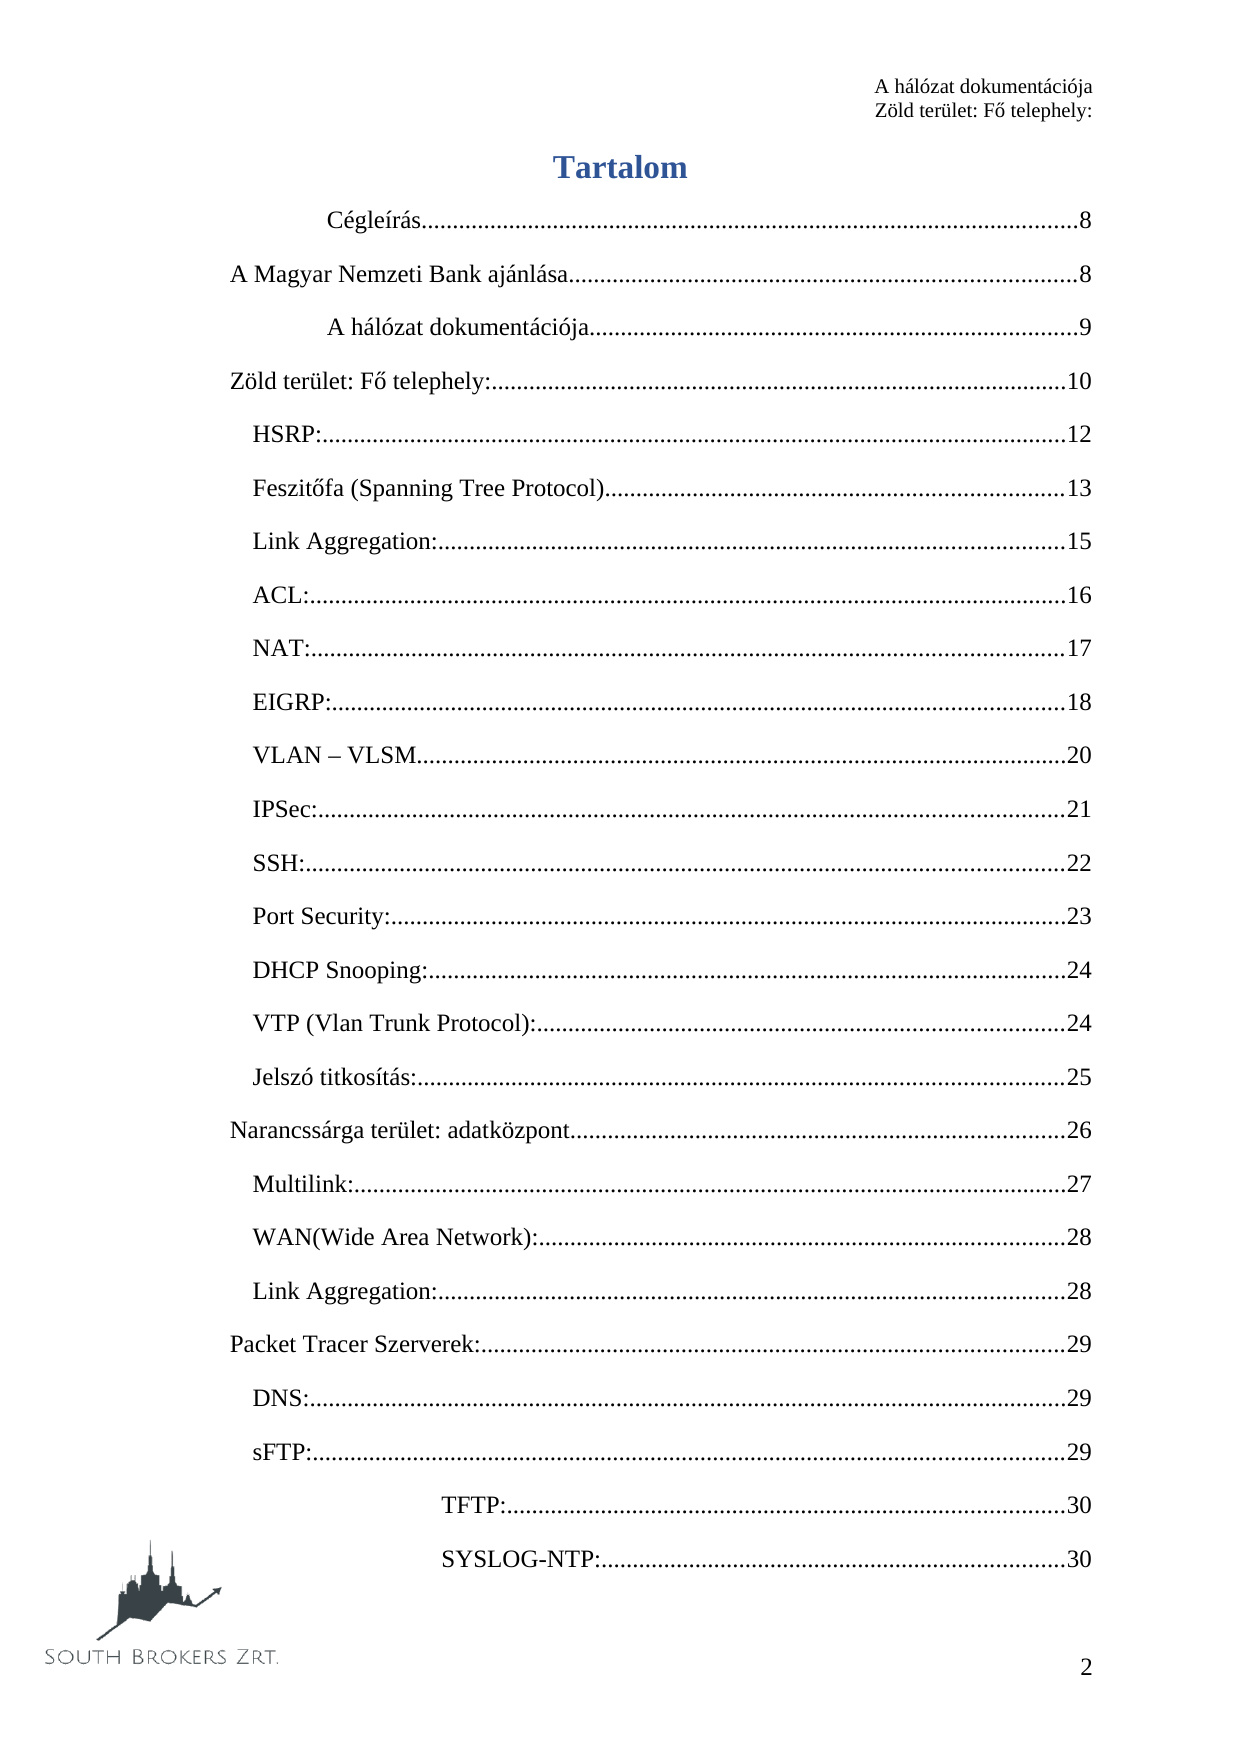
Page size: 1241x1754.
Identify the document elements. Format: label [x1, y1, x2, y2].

picture [0, 1475, 318, 1754]
